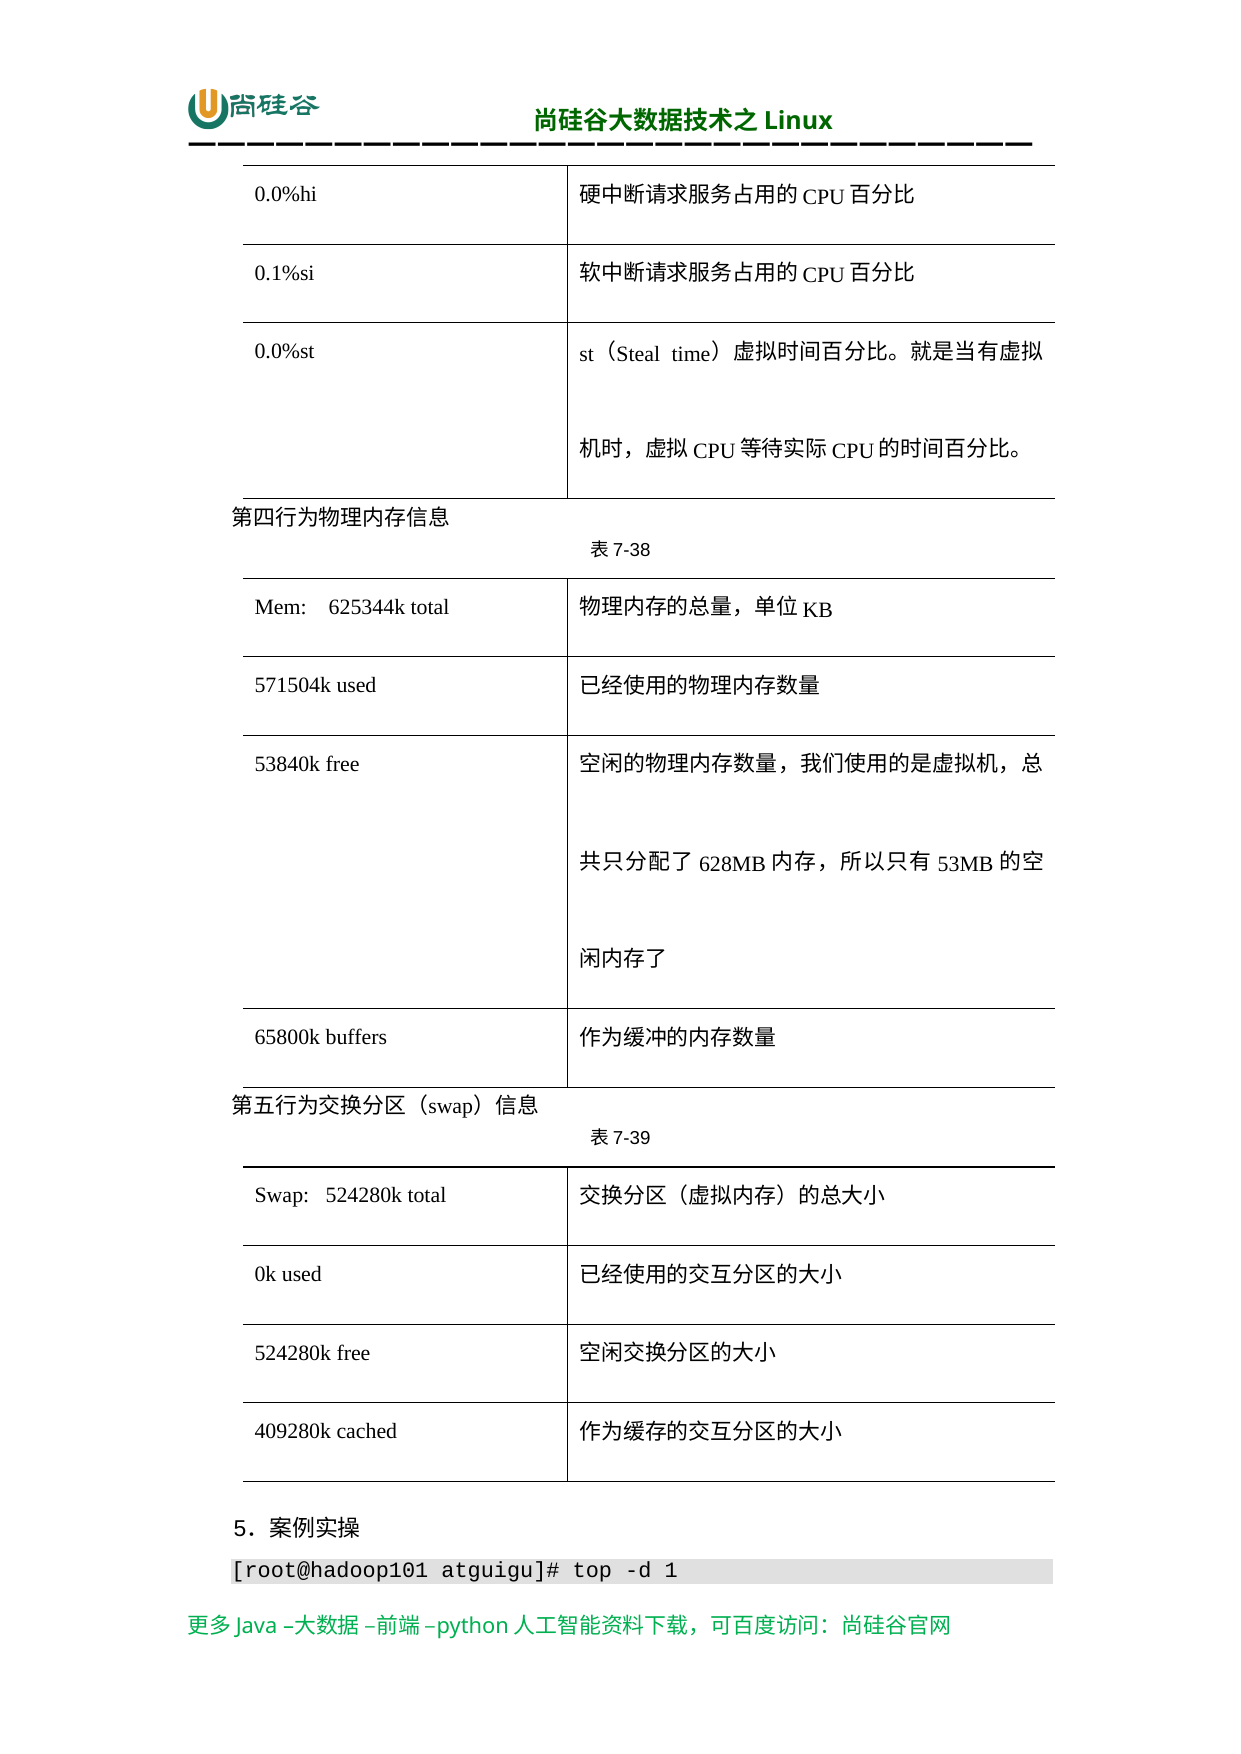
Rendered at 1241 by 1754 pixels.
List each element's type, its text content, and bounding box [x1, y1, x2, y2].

table_cell 已经使用的物理内存数量 [568, 657, 1055, 735]
table_cell 软中断请求服务占用的CPU百分比 [568, 245, 1055, 322]
table_cell 65800k buffers [243, 1009, 567, 1087]
table_cell 0.0%st [243, 323, 567, 498]
table_cell 空闲的物理内存数量，我们使用的是虚拟机，总共只分配了628MB内存，所以只有53MB的空闲内存了 [568, 736, 1055, 1008]
text [root@hadoop101 atguigu]# top -d 1 [231, 1559, 1053, 1584]
table_header 交换分区（虚拟内存）的总大小 [568, 1168, 1055, 1245]
text 第四行为物理内存信息 [187, 499, 1053, 532]
table_header Mem: 625344k total [243, 579, 567, 656]
table_cell 571504k used [243, 657, 567, 735]
text 表7-38 [187, 532, 1053, 564]
table_cell 0k used [243, 1246, 567, 1323]
text 表7-39 [187, 1120, 1053, 1153]
table_cell 409280k cached [243, 1403, 567, 1481]
table_cell 已经使用的交互分区的大小 [568, 1246, 1055, 1323]
text 第五行为交换分区（swap）信息 [187, 1088, 1053, 1120]
table_header Swap: 524280k total [243, 1168, 567, 1245]
table_cell 524280k free [243, 1325, 567, 1402]
table_cell 0.1%si [243, 245, 567, 322]
table_cell 0.0%hi [243, 166, 567, 243]
text 5．案例实操 [187, 1494, 1053, 1559]
table_cell 空闲交换分区的大小 [568, 1325, 1055, 1402]
table_cell 53840k free [243, 736, 567, 1008]
picture [187, 88, 321, 130]
table_cell st（Steal time）虚拟时间百分比。就是当有虚拟机时，虚拟CPU等待实际CPU的时间百分比。 [568, 323, 1055, 498]
table_header 物理内存的总量，单位KB [568, 579, 1055, 656]
table_cell 作为缓存的交互分区的大小 [568, 1403, 1055, 1481]
table_cell 作为缓冲的内存数量 [568, 1009, 1055, 1087]
table_cell 硬中断请求服务占用的CPU百分比 [568, 166, 1055, 243]
